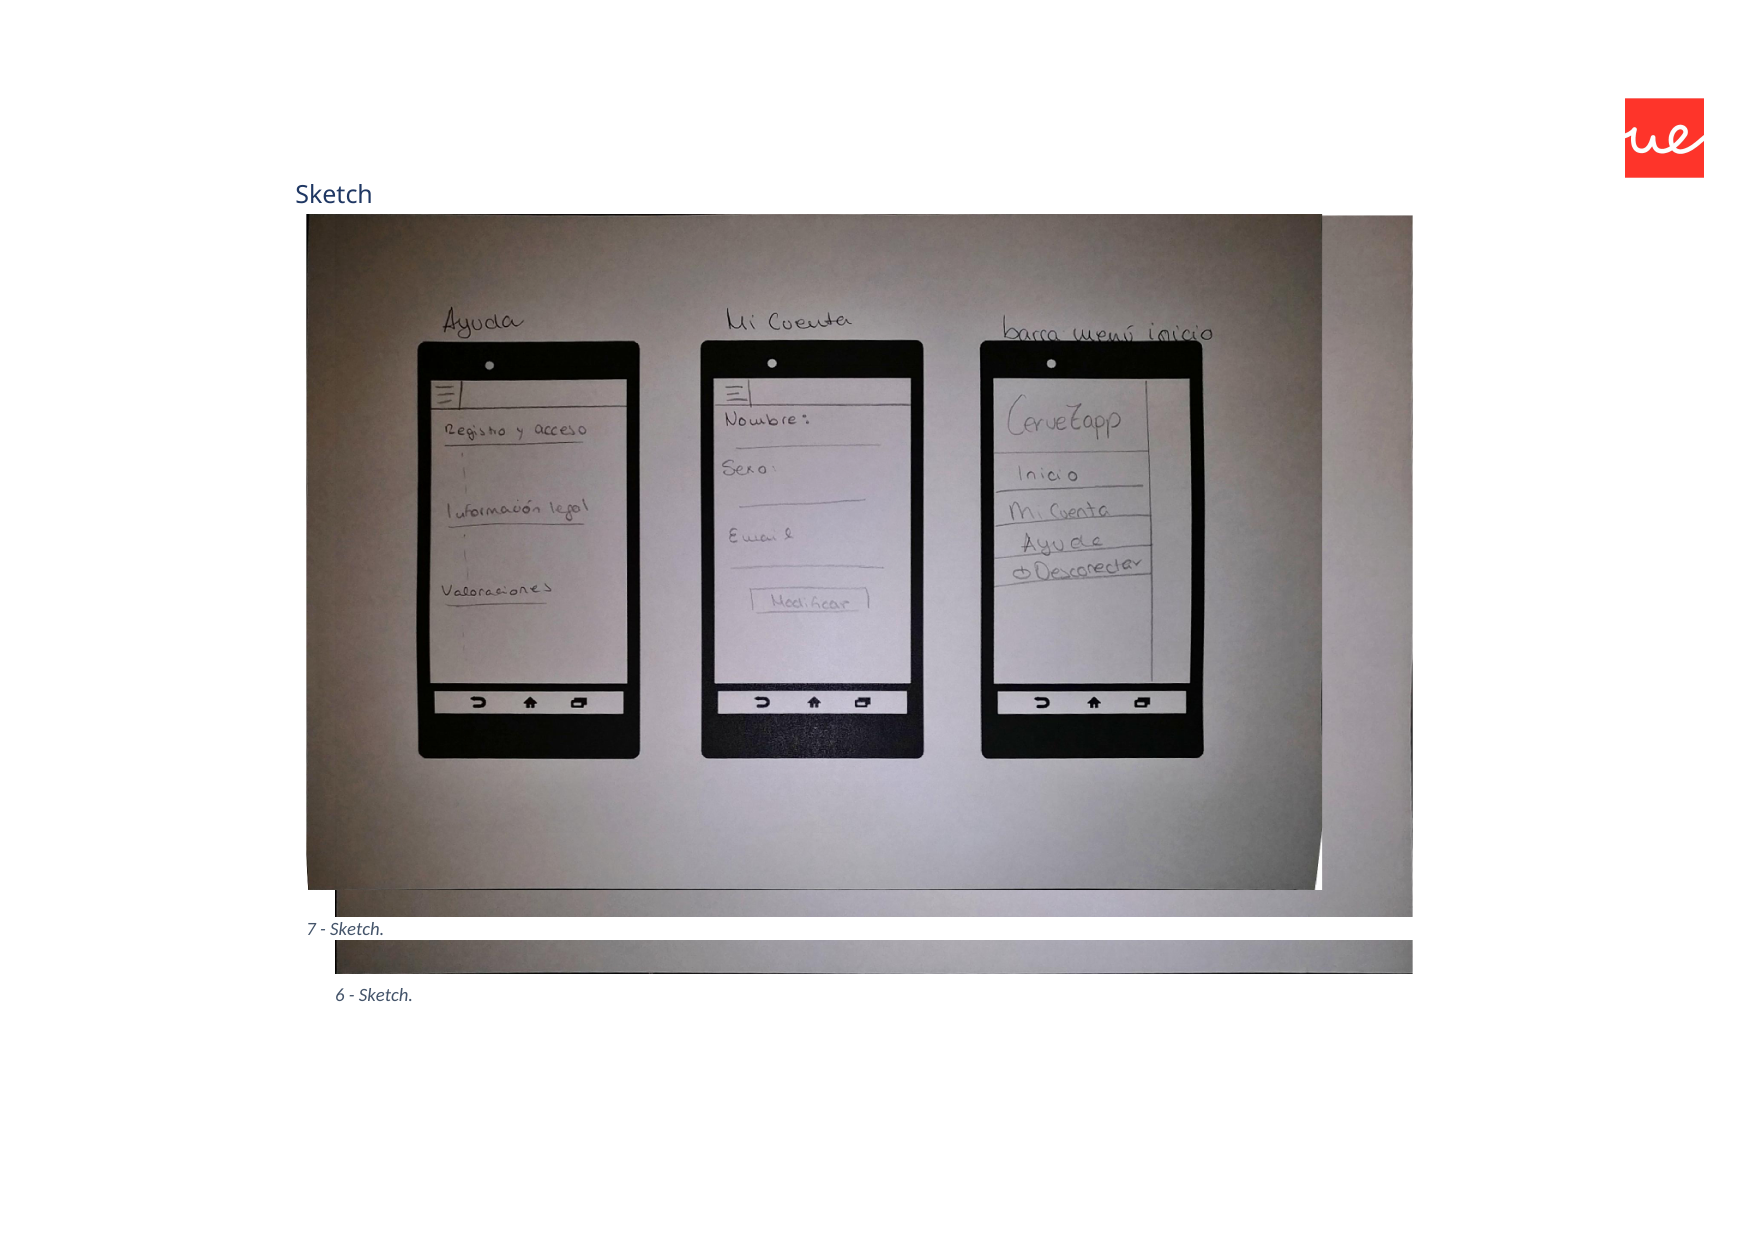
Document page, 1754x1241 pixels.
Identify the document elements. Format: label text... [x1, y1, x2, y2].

subtitle Sketch [148, 177, 1606, 211]
picture [335, 940, 1413, 974]
picture [1625, 98, 1704, 178]
picture [306, 214, 1413, 917]
